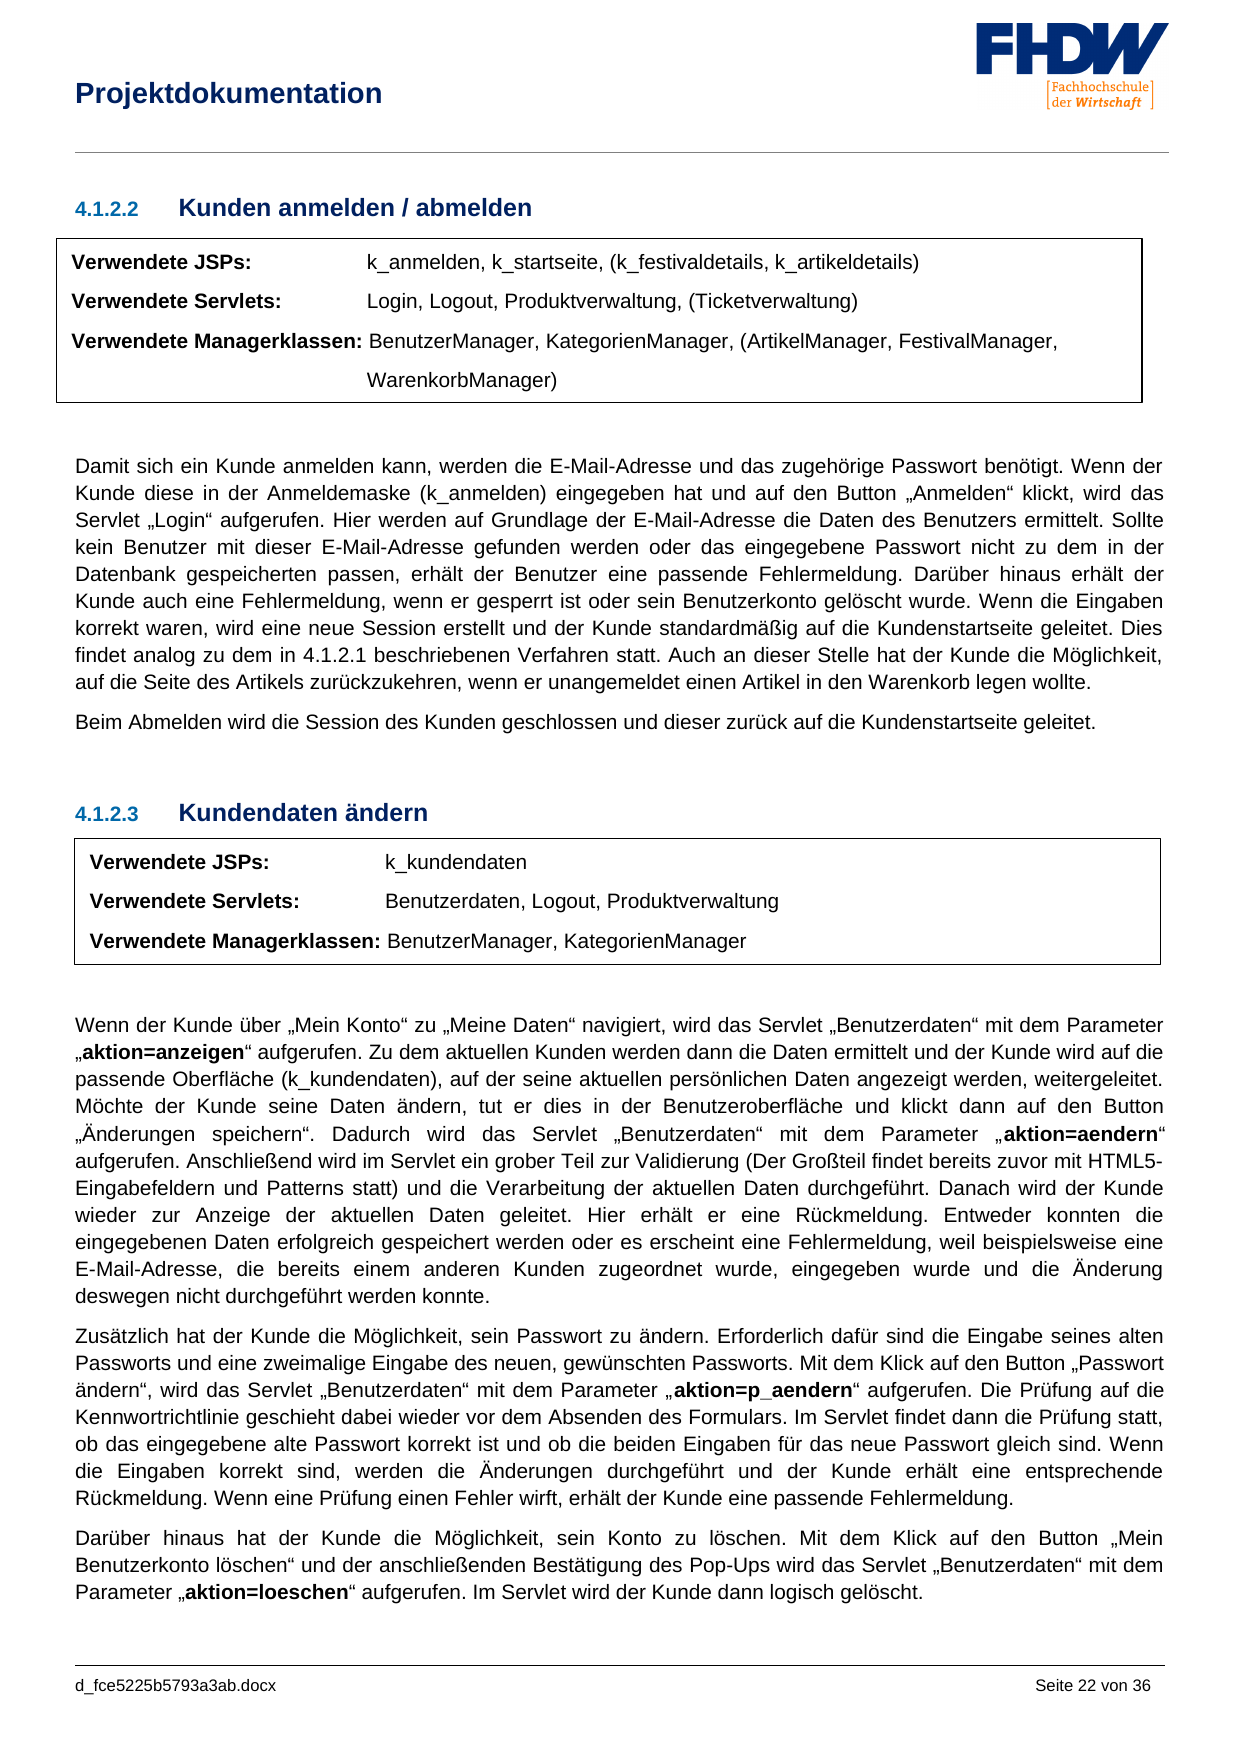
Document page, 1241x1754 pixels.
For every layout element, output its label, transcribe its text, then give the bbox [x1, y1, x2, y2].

text Beim Abmelden wird die Session des Kunden geschlossen und dieser zurück auf die Kundenstartseite geleitet. [75, 707, 1165, 734]
text Zusätzlich hat der Kunde die Möglichkeit, sein Passwort zu ändern. Erforderlich dafür sind die Eingabe seines alten Passworts und eine zweimalige Eingabe des neuen, gewünschten Passworts. Mit dem Klick auf den Button „Passwort ändern“, wird das Servlet „Benutzerdaten“ mit dem Parameter „aktion=p_aendern“ aufgerufen. Die Prüfung auf die Kennwortrichtlinie geschieht dabei wieder vor dem Absenden des Formulars. Im Servlet findet dann die Prüfung statt, ob das eingegebene alte Passwort korrekt ist und ob die beiden Eingaben für das neue Passwort gleich sind. Wenn die Eingaben korrekt sind, werden die Änderungen durchgeführt und der Kunde erhält eine entsprechende Rückmeldung. Wenn eine Prüfung einen Fehler wirft, erhält der Kunde eine passende Fehlermeldung. [75, 1320, 1165, 1510]
text Wenn der Kunde über „Mein Konto“ zu „Meine Daten“ navigiert, wird das Servlet „Benutzerdaten“ mit dem Parameter „aktion=anzeigen“ aufgerufen. Zu dem aktuellen Kunden werden dann die Daten ermittelt und der Kunde wird auf die passende Oberfläche (k_kundendaten), auf der seine aktuellen persönlichen Daten angezeigt werden, weitergeleitet. Möchte der Kunde seine Daten ändern, tut er dies in der Benutzeroberfläche und klickt dann auf den Button „Änderungen speichern“. Dadurch wird das Servlet „Benutzerdaten“ mit dem Parameter „aktion=aendern“ aufgerufen. Anschließend wird im Servlet ein grober Teil zur Validierung (Der Großteil findet bereits zuvor mit HTML5-Eingabefeldern und Patterns statt) und die Verarbeitung der aktuellen Daten durchgeführt. Danach wird der Kunde wieder zur Anzeige der aktuellen Daten geleitet. Hier erhält er eine Rückmeldung. Entweder konnten die eingegebenen Daten erfolgreich gespeichert werden oder es erscheint eine Fehlermeldung, weil beispielsweise eine E-Mail-Adresse, die bereits einem anderen Kunden zugeordnet wurde, eingegeben wurde und die Änderung deswegen nicht durchgeführt werden konnte. [75, 1010, 1165, 1308]
text Darüber hinaus hat der Kunde die Möglichkeit, sein Konto zu löschen. Mit dem Klick auf den Button „Mein Benutzerkonto löschen“ und der anschließenden Bestätigung des Pop-Ups wird das Servlet „Benutzerdaten“ mit dem Parameter „aktion=loeschen“ aufgerufen. Im Servlet wird der Kunde dann logisch gelöscht. [75, 1522, 1165, 1604]
subtitle Kunden anmelden / abmelden [75, 193, 1165, 222]
subtitle Kundendaten ändern [75, 798, 1165, 827]
text Damit sich ein Kunde anmelden kann, werden die E-Mail-Adresse und das zugehörige Passwort benötigt. Wenn der Kunde diese in der Anmeldemaske (k_anmelden) eingegeben hat und auf den Button „Anmelden“ klickt, wird das Servlet „Login“ aufgerufen. Hier werden auf Grundlage der E-Mail-Adresse die Daten des Benutzers ermittelt. Sollte kein Benutzer mit dieser E-Mail-Adresse gefunden werden oder das eingegebene Passwort nicht zu dem in der Datenbank gespeicherten passen, erhält der Benutzer eine passende Fehlermeldung. Darüber hinaus erhält der Kunde auch eine Fehlermeldung, wenn er gesperrt ist oder sein Benutzerkonto gelöscht wurde. Wenn die Eingaben korrekt waren, wird eine neue Session erstellt und der Kunde standardmäßig auf die Kundenstartseite geleitet. Dies findet analog zu dem in 4.1.2.1 beschriebenen Verfahren statt. Auch an dieser Stelle hat der Kunde die Möglichkeit, auf die Seite des Artikels zurückzukehren, wenn er unangemeldet einen Artikel in den Warenkorb legen wollte. [75, 450, 1165, 694]
picture [976, 23, 1169, 110]
